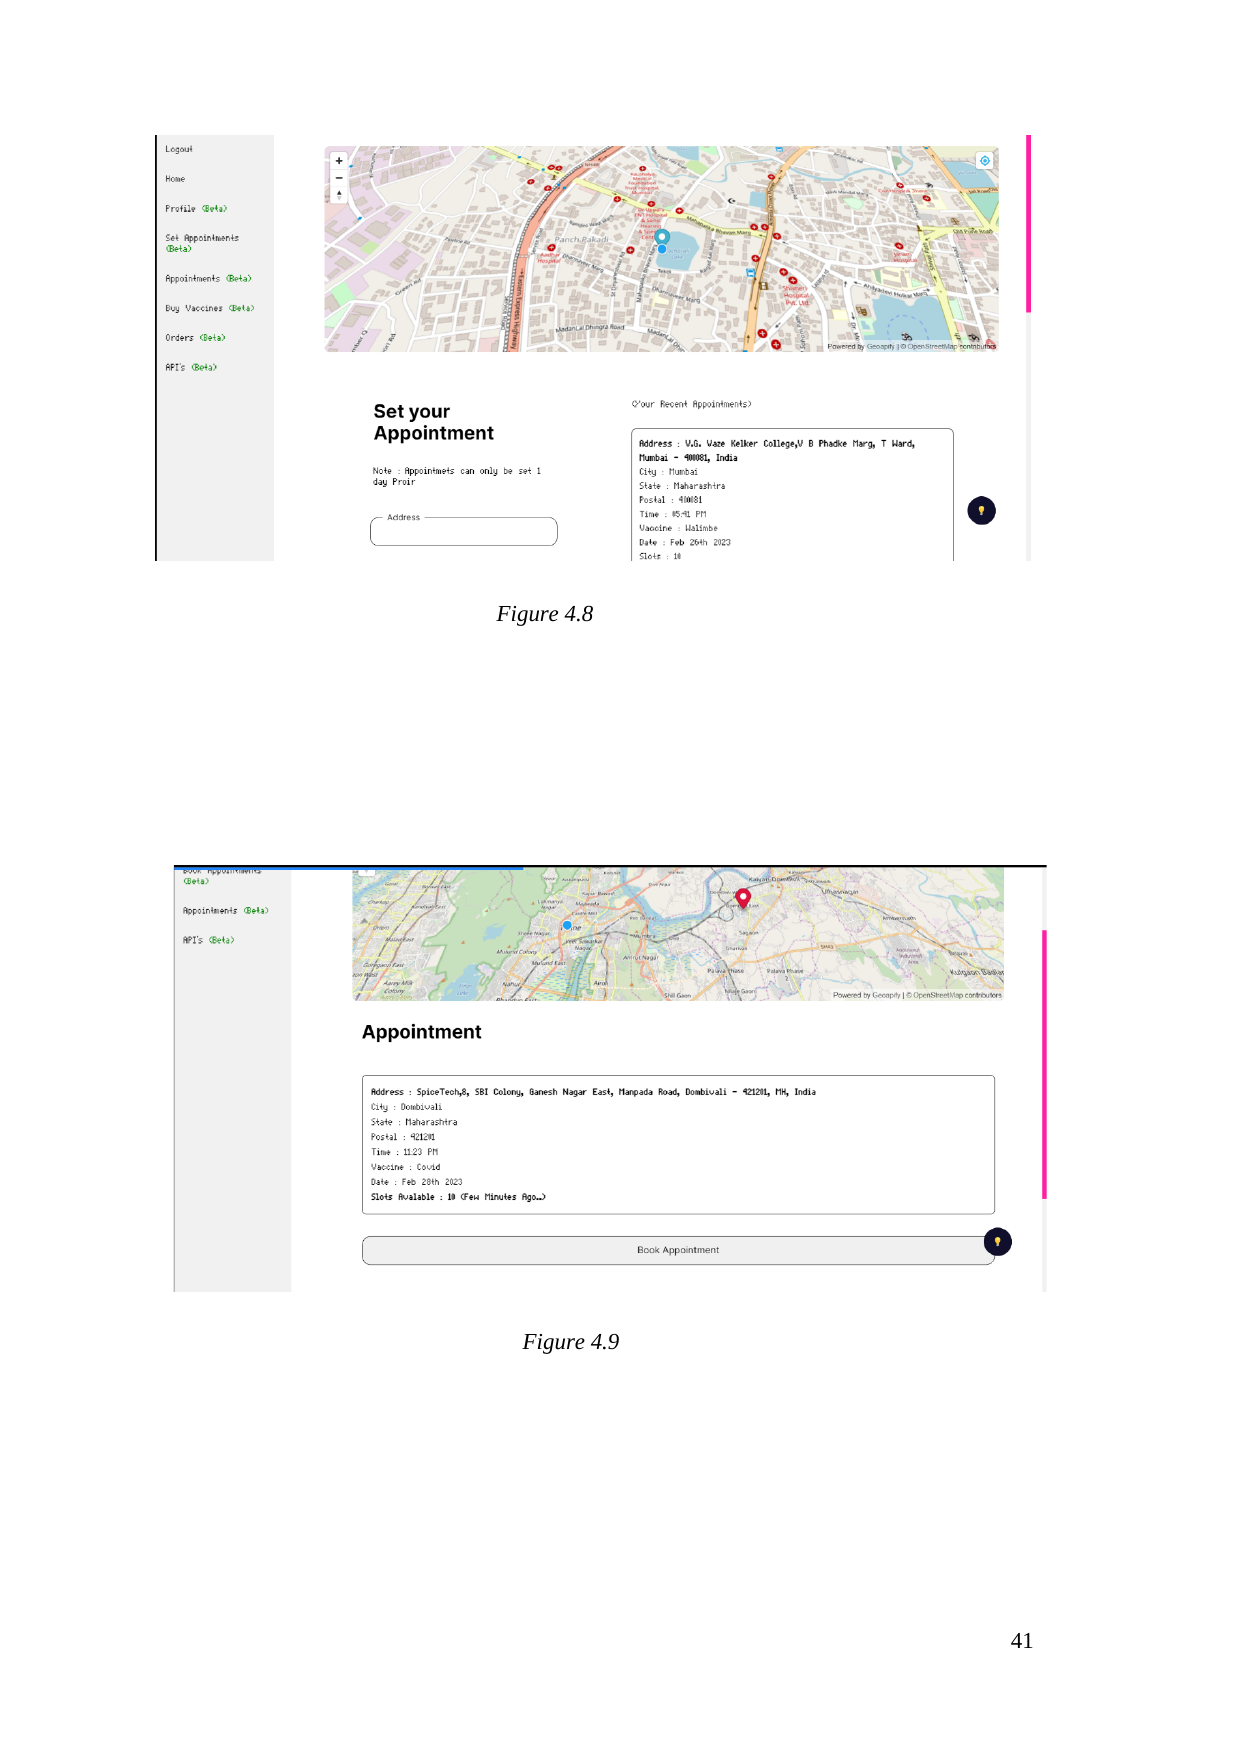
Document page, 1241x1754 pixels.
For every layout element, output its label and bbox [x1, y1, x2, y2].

picture [173, 865, 1047, 1292]
picture [155, 135, 1031, 561]
